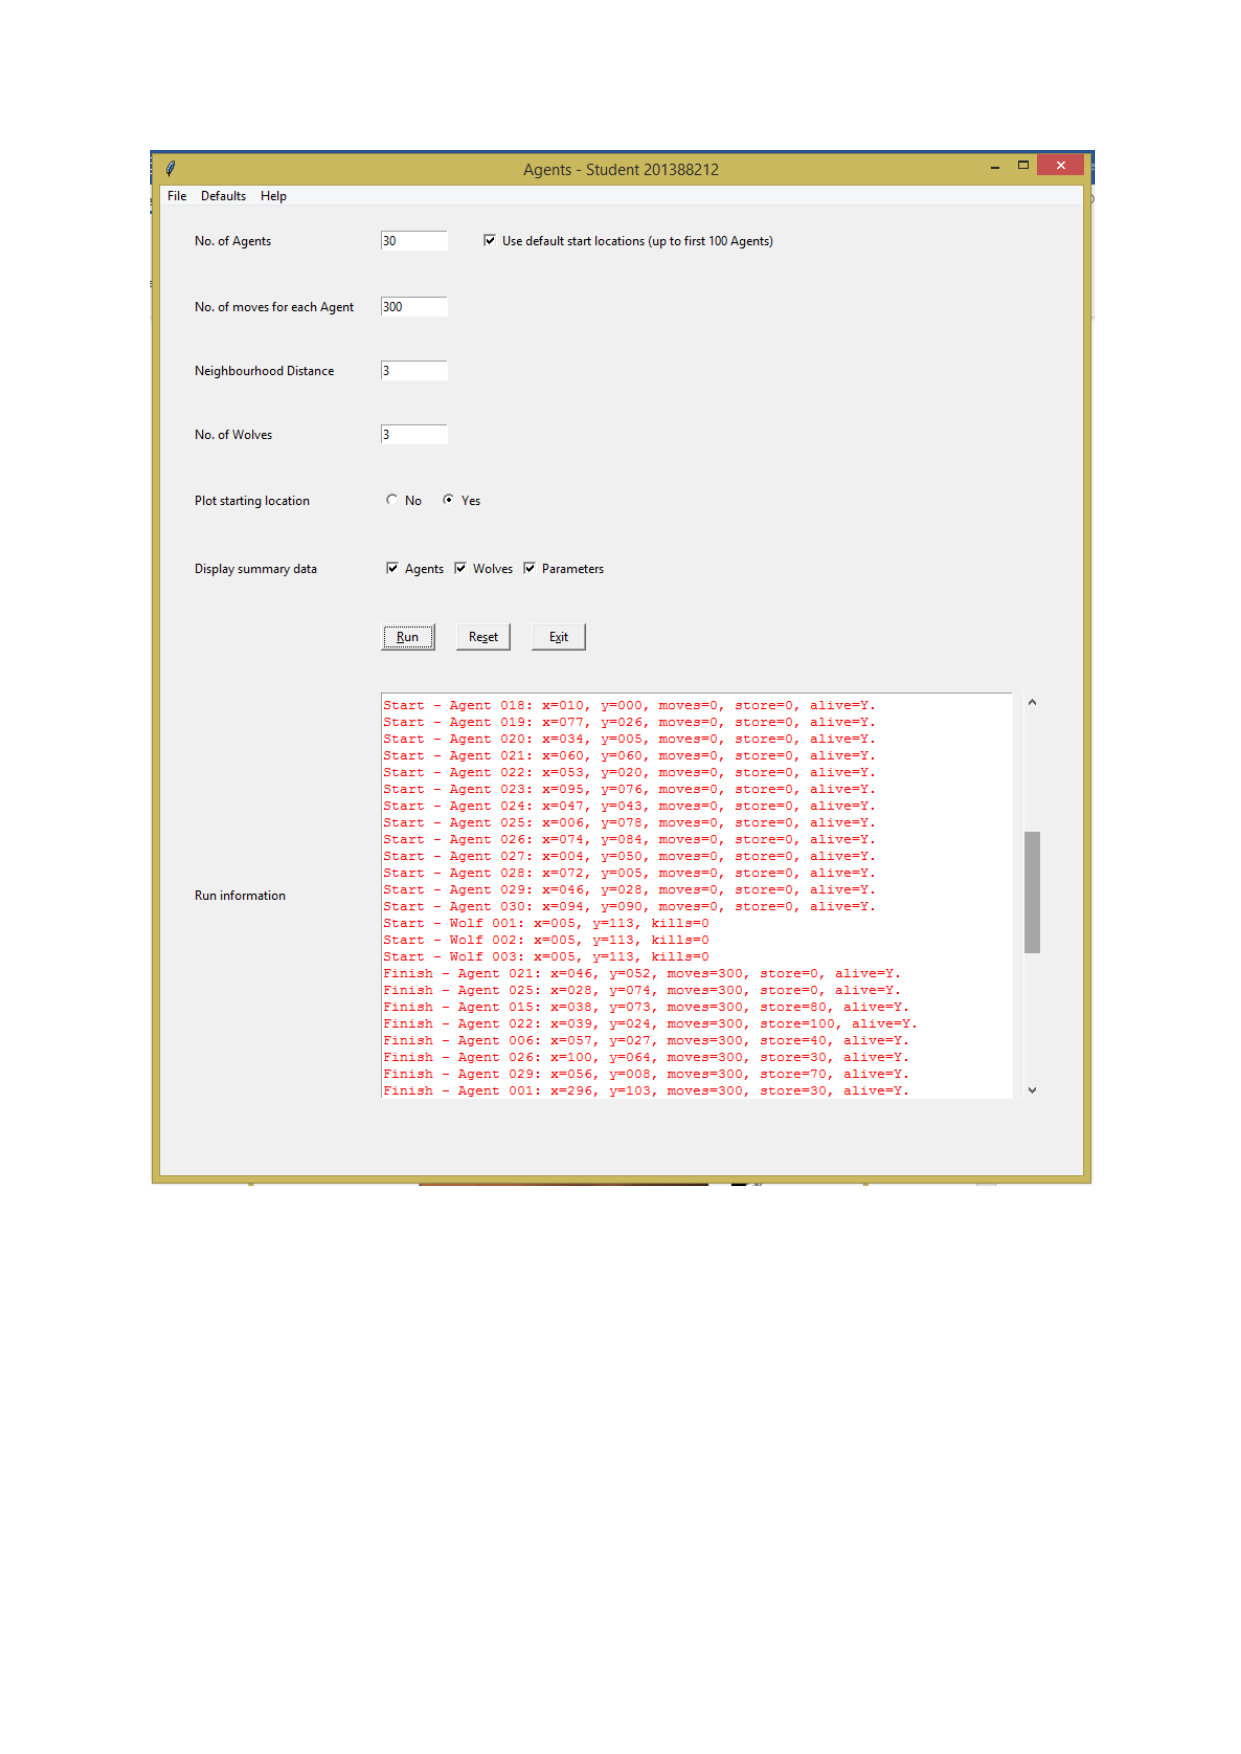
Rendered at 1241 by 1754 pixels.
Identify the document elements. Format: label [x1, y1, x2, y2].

picture [150, 150, 1095, 1186]
